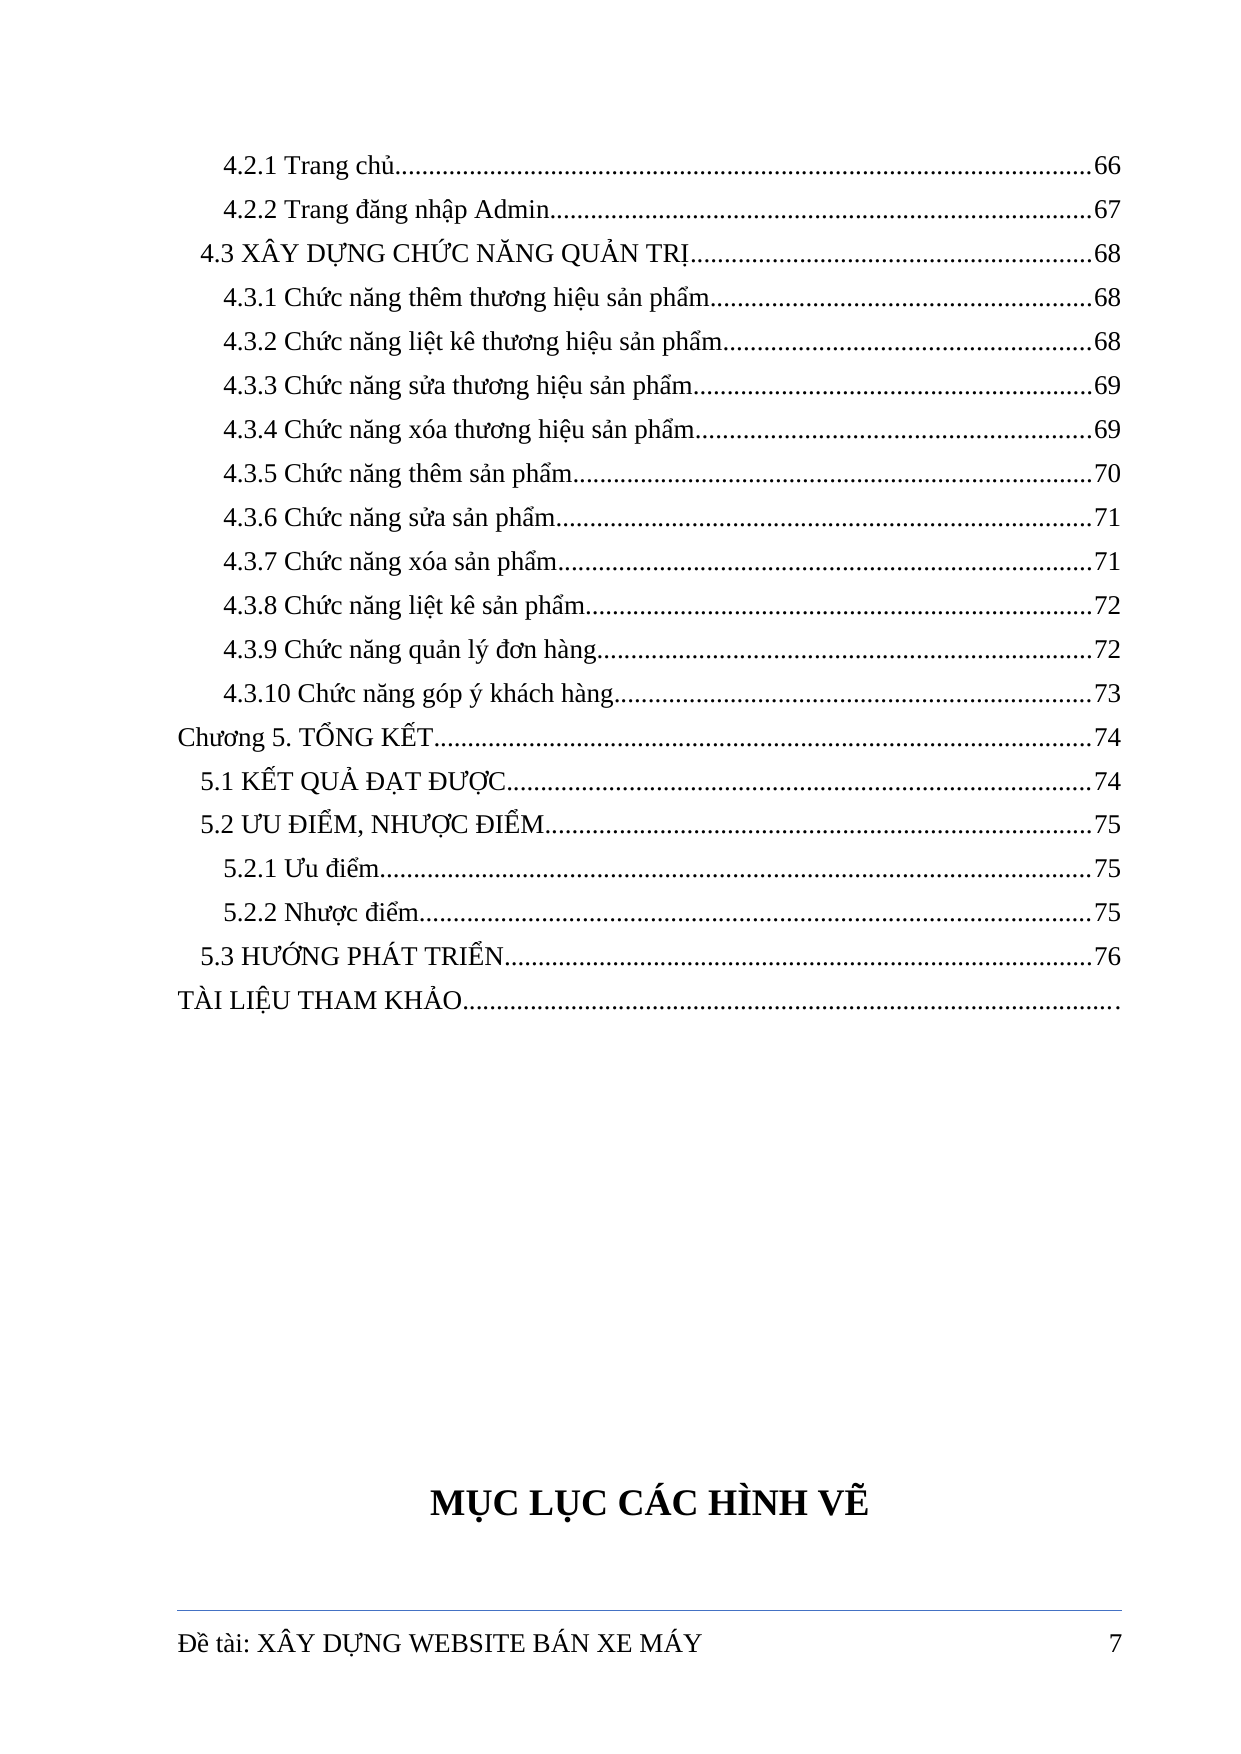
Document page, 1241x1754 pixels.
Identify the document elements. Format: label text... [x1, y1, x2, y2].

text MỤC LỤC CÁC HÌNH VẼ [177, 1481, 1122, 1524]
